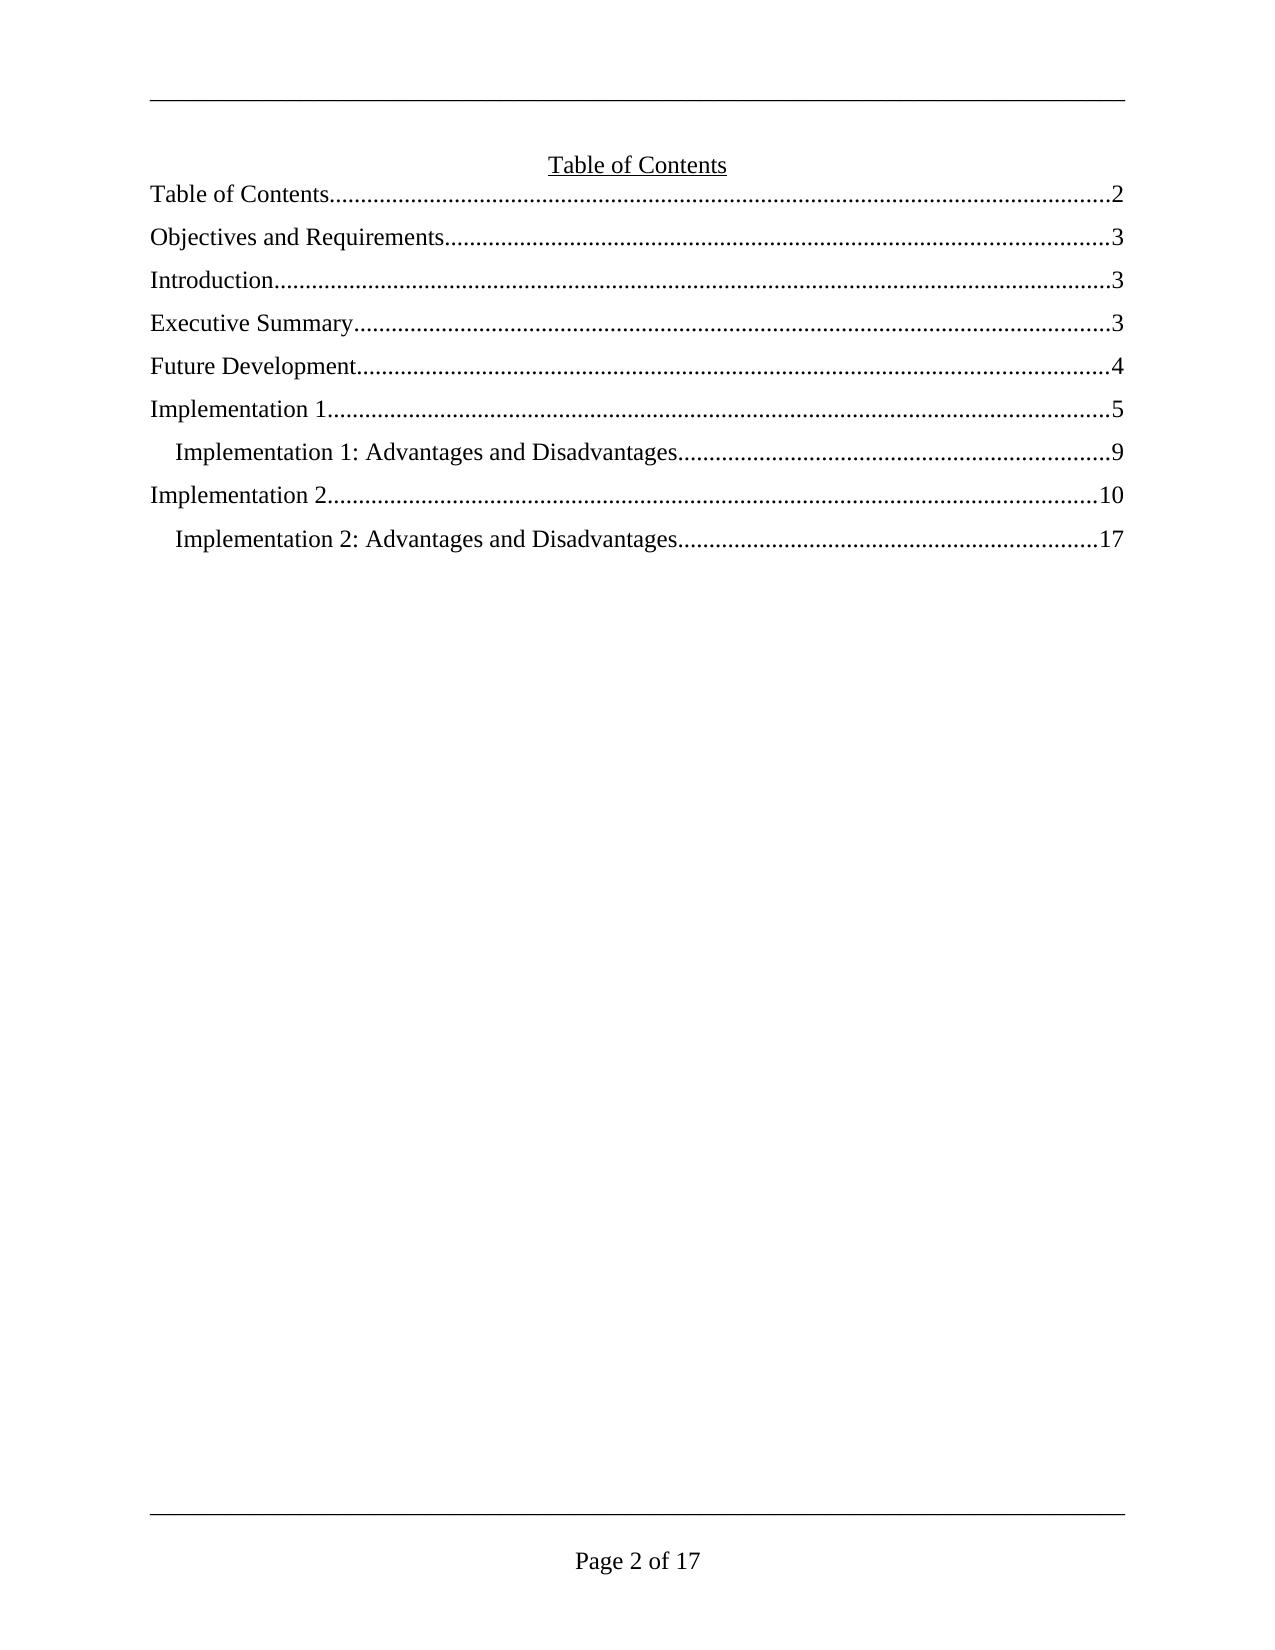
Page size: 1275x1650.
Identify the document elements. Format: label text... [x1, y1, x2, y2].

subtitle Table of Contents [150, 150, 1125, 179]
